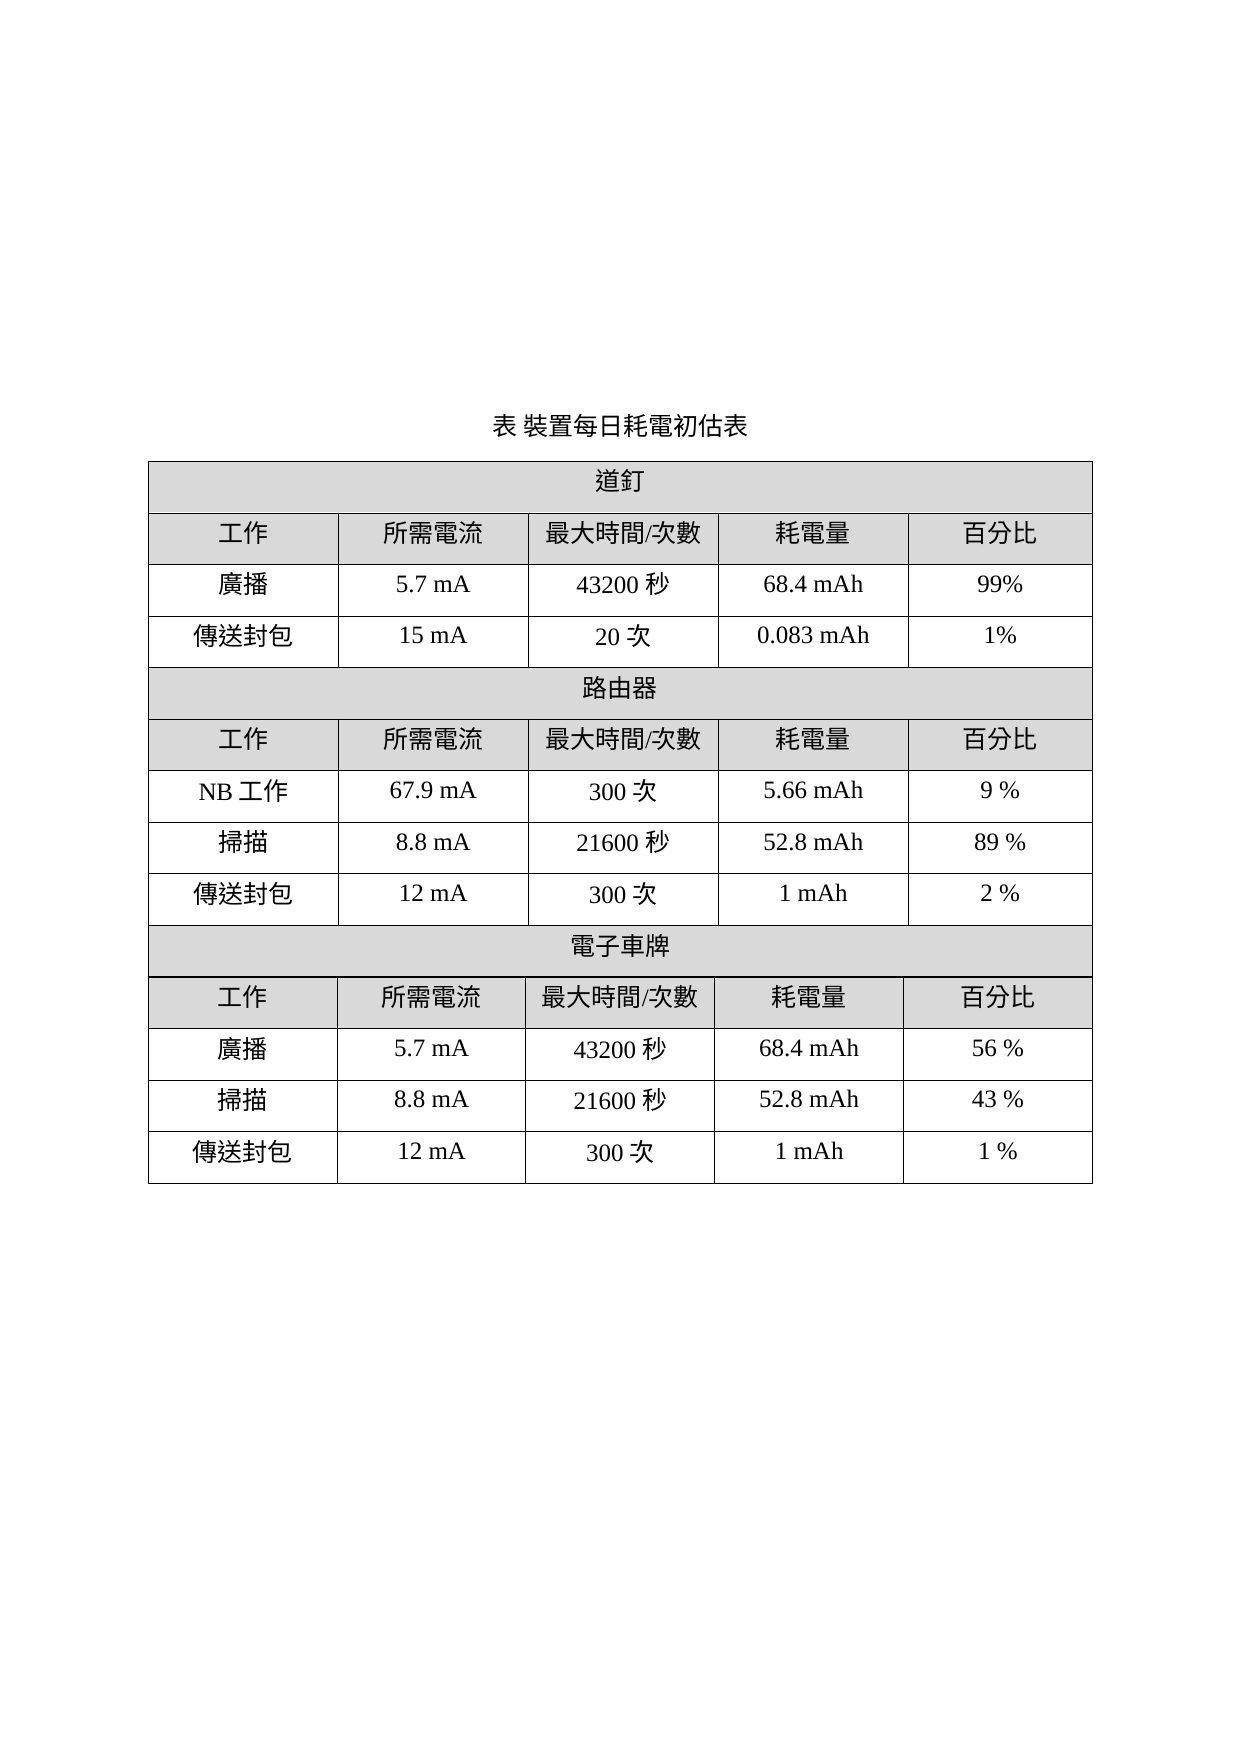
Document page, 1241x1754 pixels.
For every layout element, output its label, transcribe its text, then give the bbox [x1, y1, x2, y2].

table_cell 9 % [909, 771, 1092, 822]
table_cell 43200 秒 [526, 1029, 714, 1079]
table_cell 1 % [904, 1132, 1092, 1183]
table_cell 68.4 mAh [719, 565, 908, 616]
table_cell 傳送封包 [149, 874, 338, 925]
text 表 裝置每日耗電初估表 [148, 406, 1092, 443]
table_cell 最大時間/次數 [529, 514, 718, 564]
table_cell 百分比 [904, 978, 1092, 1028]
table_cell 52.8 mAh [715, 1081, 903, 1131]
table_cell 99% [909, 565, 1092, 616]
table_cell 21600 秒 [526, 1081, 714, 1131]
table_cell 0.083 mAh [719, 617, 908, 667]
table_cell 廣播 [149, 565, 338, 616]
table_cell 所需電流 [339, 514, 528, 564]
table_cell 300 次 [526, 1132, 714, 1183]
table_cell 百分比 [909, 514, 1092, 564]
table_cell 所需電流 [339, 720, 528, 770]
table_cell 電子車牌 [149, 926, 1092, 976]
table_cell 工作 [149, 720, 338, 770]
table_cell 傳送封包 [149, 1132, 337, 1183]
table_cell 最大時間/次數 [526, 978, 714, 1028]
table_cell 工作 [149, 514, 338, 564]
table_cell 12 mA [338, 1132, 525, 1183]
table_cell 68.4 mAh [715, 1029, 903, 1079]
table_cell 5.7 mA [339, 565, 528, 616]
table_cell 5.66 mAh [719, 771, 908, 822]
table_cell 15 mA [339, 617, 528, 667]
table_cell 工作 [149, 978, 337, 1028]
table_cell 百分比 [909, 720, 1092, 770]
table_cell 12 mA [339, 874, 528, 925]
table_cell 89 % [909, 823, 1092, 873]
table_cell 廣播 [149, 1029, 337, 1079]
table_cell 路由器 [149, 668, 1092, 719]
table_header 道釘 [149, 462, 1092, 512]
table_cell 300 次 [529, 771, 718, 822]
table_cell 耗電量 [715, 978, 903, 1028]
table_cell 8.8 mA [339, 823, 528, 873]
table_cell NB工作 [149, 771, 338, 822]
table_cell 最大時間/次數 [529, 720, 718, 770]
table_cell 8.8 mA [338, 1081, 525, 1131]
table_cell 掃描 [149, 823, 338, 873]
table_cell 所需電流 [338, 978, 525, 1028]
table_cell 300 次 [529, 874, 718, 925]
table_cell 耗電量 [719, 720, 908, 770]
table_cell 1 mAh [715, 1132, 903, 1183]
table_cell 耗電量 [719, 514, 908, 564]
table_cell 67.9 mA [339, 771, 528, 822]
table_cell 20 次 [529, 617, 718, 667]
table_cell 21600 秒 [529, 823, 718, 873]
table_cell 43 % [904, 1081, 1092, 1131]
table_cell 1 mAh [719, 874, 908, 925]
table_cell 掃描 [149, 1081, 337, 1131]
table_cell 1% [909, 617, 1092, 667]
table_cell 43200 秒 [529, 565, 718, 616]
table_cell 52.8 mAh [719, 823, 908, 873]
table_cell 傳送封包 [149, 617, 338, 667]
table_cell 2 % [909, 874, 1092, 925]
table_cell 56 % [904, 1029, 1092, 1079]
table_cell 5.7 mA [338, 1029, 525, 1079]
